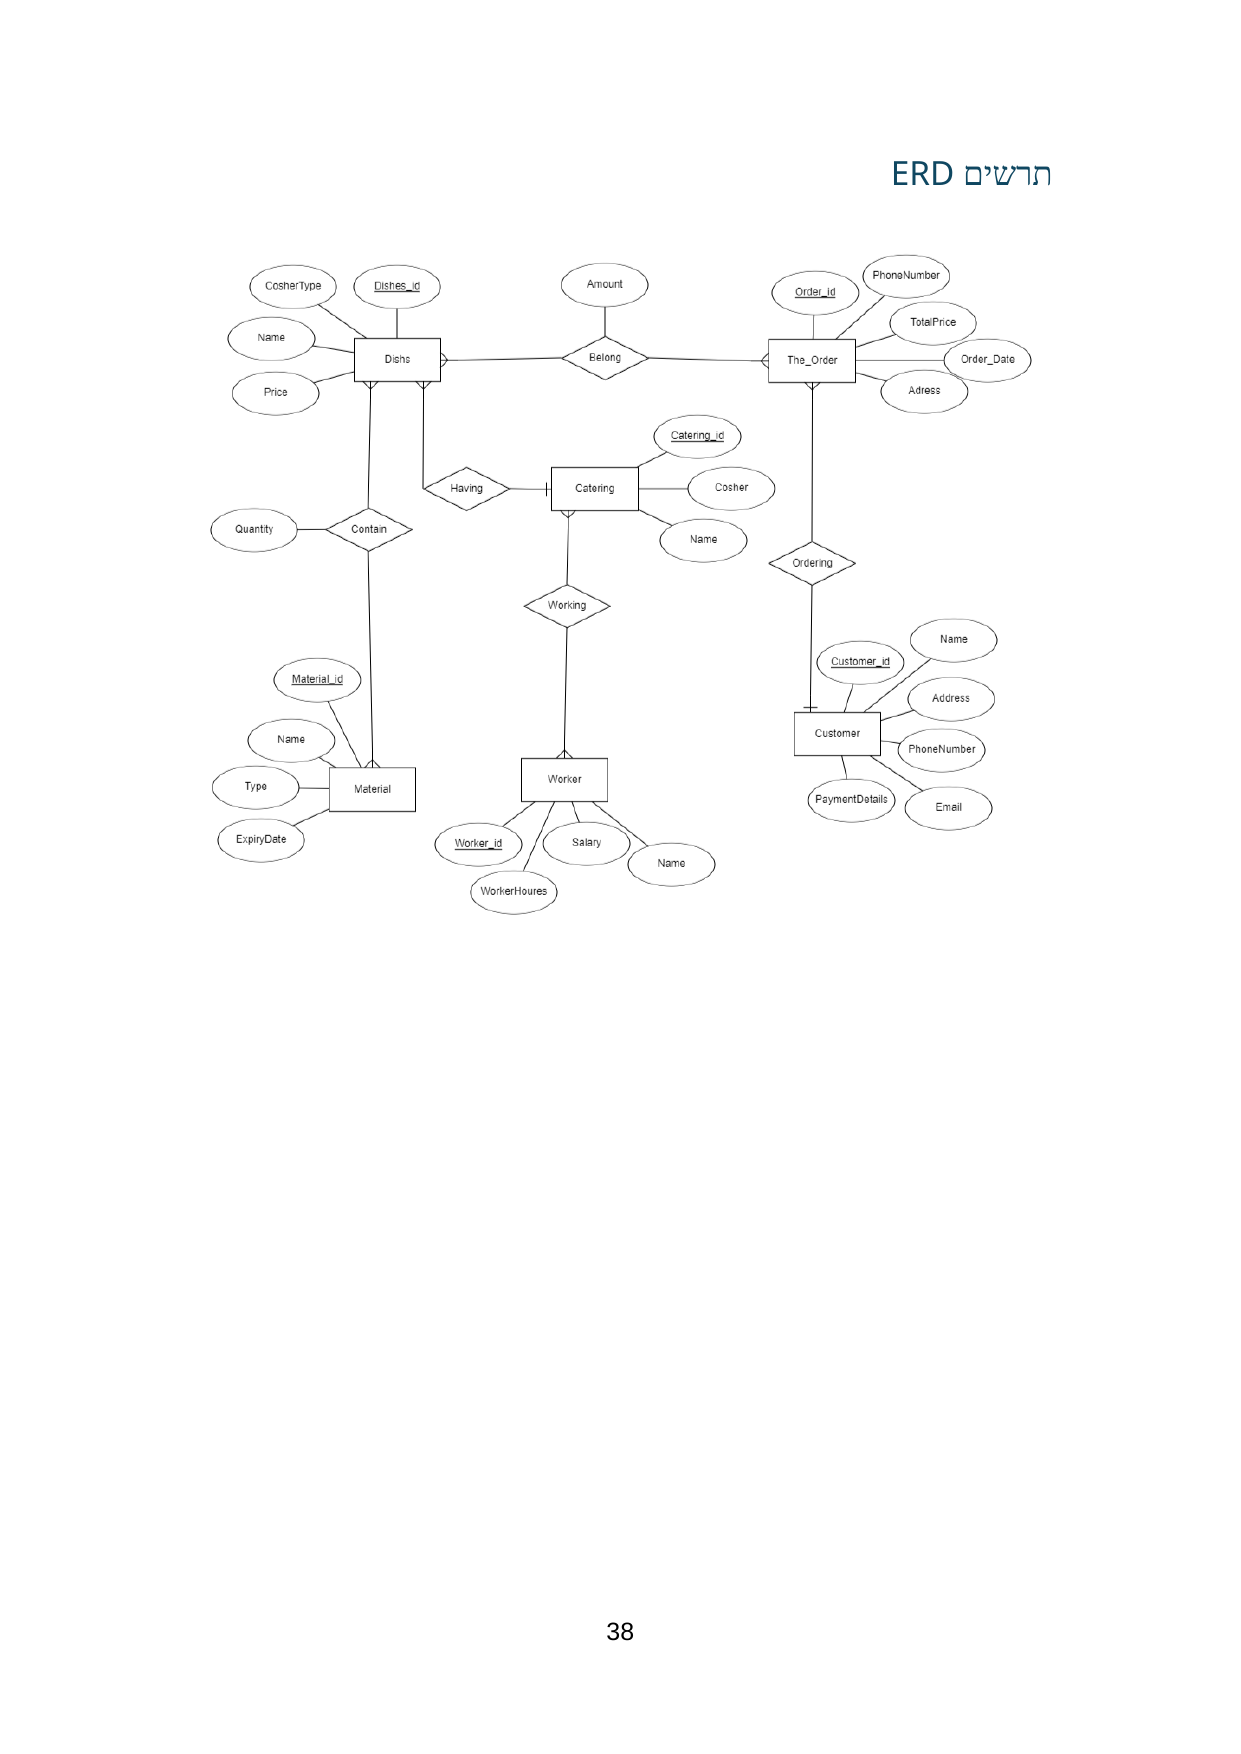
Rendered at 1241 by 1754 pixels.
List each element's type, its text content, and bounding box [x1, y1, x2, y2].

picture [187, 231, 1053, 936]
subtitle תרשים ERD [187, 150, 1053, 195]
